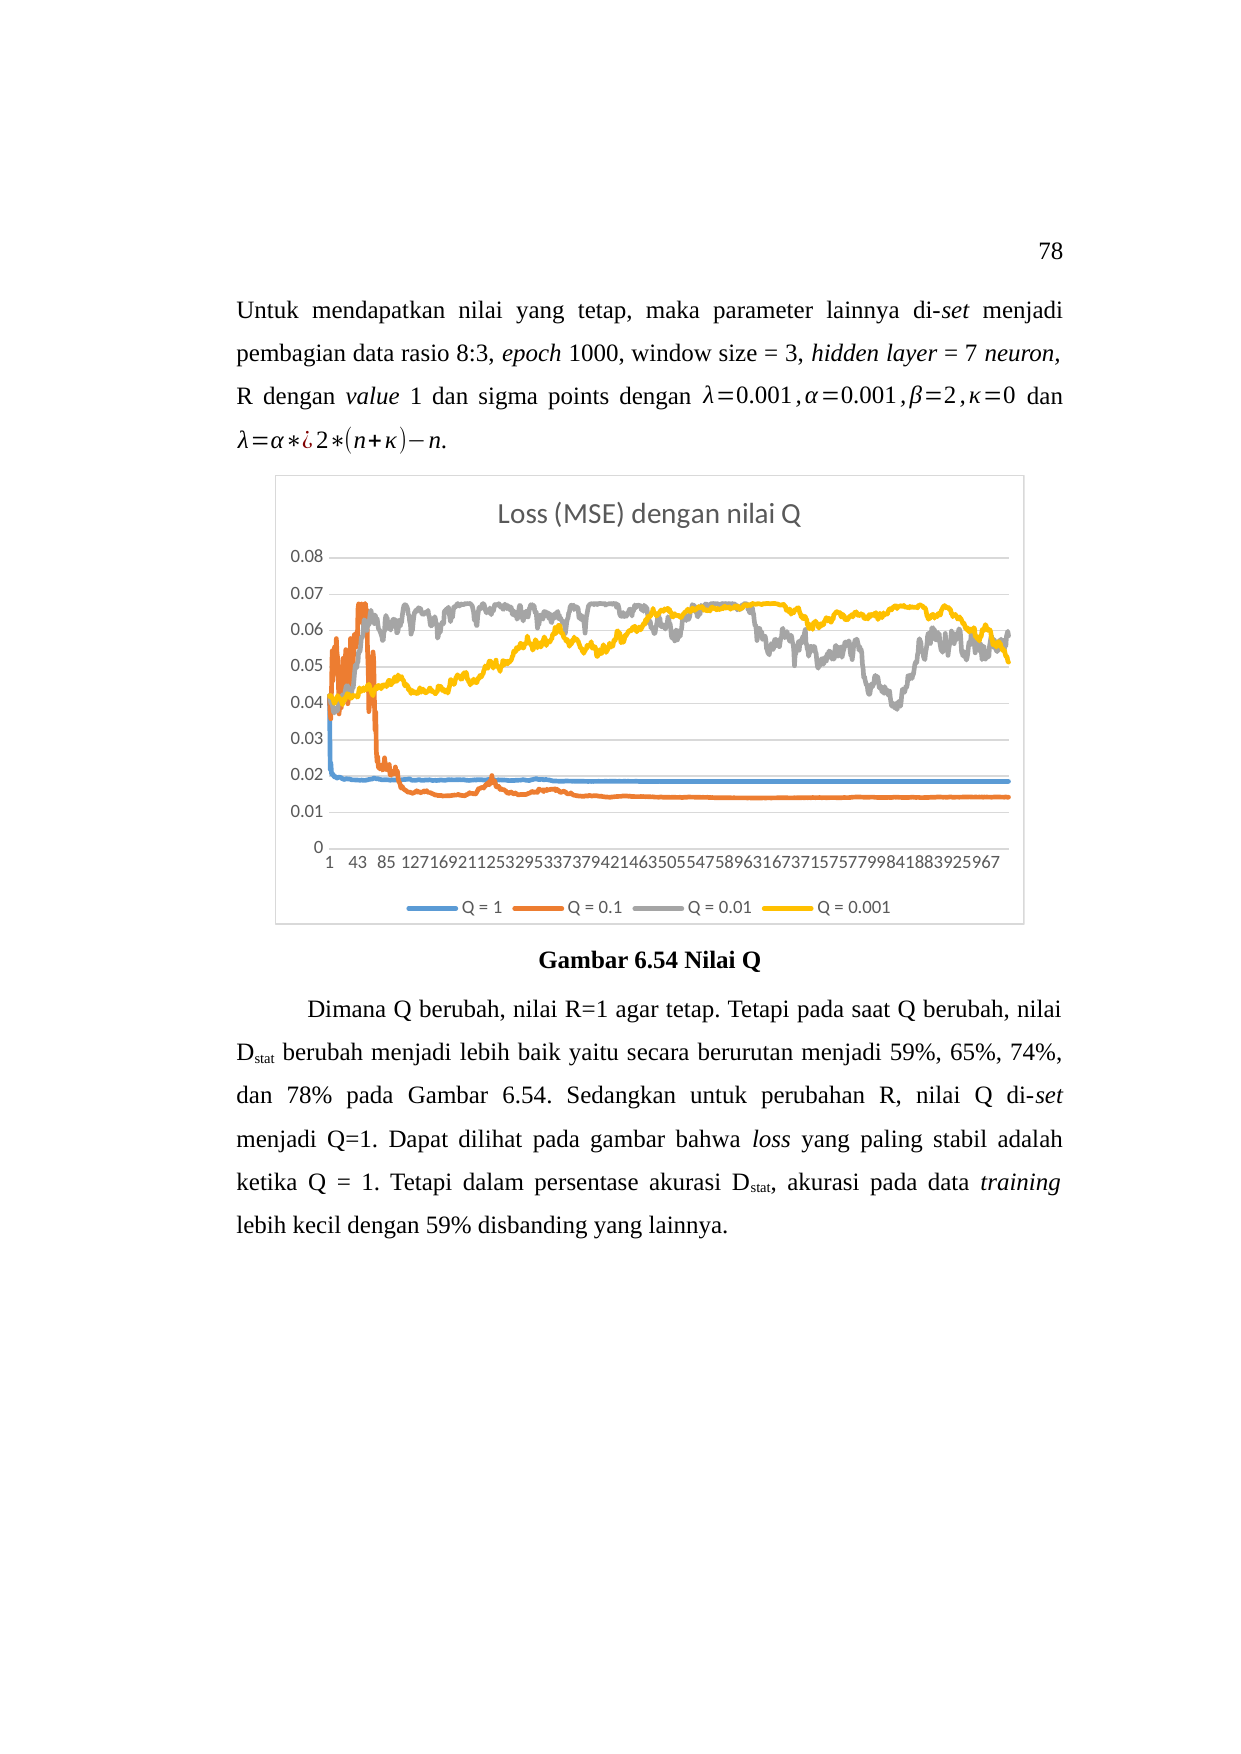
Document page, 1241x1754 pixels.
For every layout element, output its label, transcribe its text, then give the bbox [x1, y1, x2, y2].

text Gambar 6.54 Nilai Q [236, 945, 1063, 974]
text Dimana Q berubah, nilai R=1 agar tetap. Tetapi pada saat Q berubah, nilai Dstat berubah menjadi lebih baik yaitu secara berurutan menjadi 59%, 65%, 74%, dan 78% pada Gambar 6.54. Sedangkan untuk perubahan R, nilai Q di-set menjadi Q=1. Dapat dilihat pada gambar bahwa loss yang paling stabil adalah ketika Q = 1. Tetapi dalam persentase akurasi Dstat, akurasi pada data training lebih kecil dengan 59% disbanding yang lainnya. [236, 994, 1063, 1239]
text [236, 295, 1063, 454]
